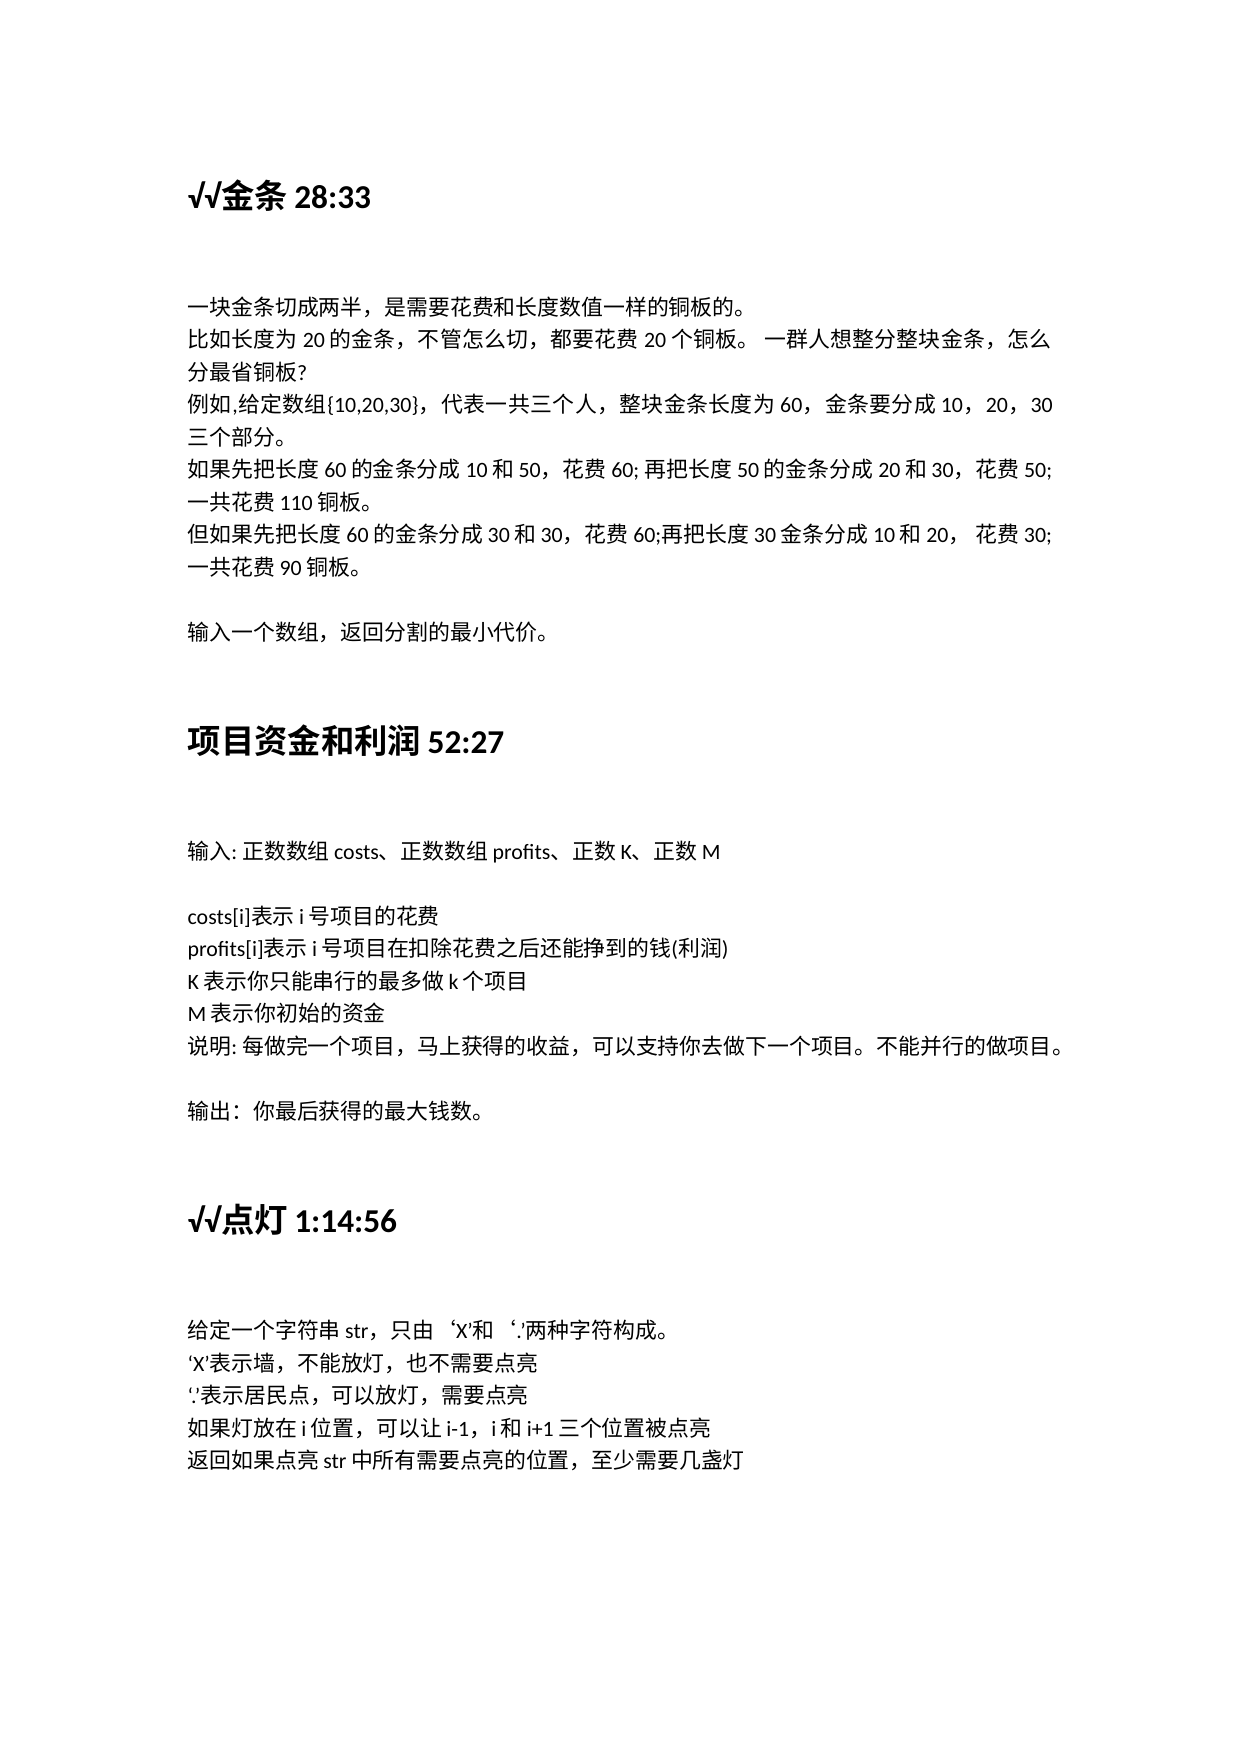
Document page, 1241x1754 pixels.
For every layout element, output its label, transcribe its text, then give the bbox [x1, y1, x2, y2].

subtitle √√点灯1:14:56 [187, 1186, 1053, 1251]
text profits[i]表示i号项目在扣除花费之后还能挣到的钱(利润) [187, 931, 1053, 963]
text 给定一个字符串str，只由‘X’和‘.’两种字符构成。 [187, 1313, 1053, 1345]
text 例如,给定数组{10,20,30}，代表一共三个人，整块金条长度为60，金条要分成10，20，30三个部分。 [187, 387, 1053, 452]
subtitle 项目资金和利润52:27 [187, 706, 1053, 771]
text ‘X’表示墙，不能放灯，也不需要点亮 [187, 1345, 1053, 1378]
text 但如果先把长度60的金条分成30和30，花费60;再把长度30金条分成10和20， 花费30;一共花费90铜板。 [187, 517, 1053, 582]
text K表示你只能串行的最多做k个项目 [187, 963, 1053, 996]
text 如果灯放在i位置，可以让i-1，i和i+1三个位置被点亮 [187, 1410, 1053, 1443]
text 一块金条切成两半，是需要花费和长度数值一样的铜板的。 [187, 289, 1053, 322]
text M表示你初始的资金 [187, 996, 1053, 1028]
text costs[i]表示i号项目的花费 [187, 866, 1053, 931]
subtitle √√金条28:33 [187, 162, 1053, 227]
text ‘.’表示居民点，可以放灯，需要点亮 [187, 1378, 1053, 1410]
text 输出：你最后获得的最大钱数。 [187, 1093, 1053, 1126]
text 返回如果点亮str中所有需要点亮的位置，至少需要几盏灯 [187, 1443, 1053, 1475]
text 如果先把长度60的金条分成10和50，花费60; 再把长度50的金条分成20和30，花费50;一共花费110铜板。 [187, 452, 1053, 517]
text 比如长度为20的金条，不管怎么切，都要花费20个铜板。 一群人想整分整块金条，怎么分最省铜板? [187, 322, 1053, 387]
text 说明: 每做完一个项目，马上获得的收益，可以支持你去做下一个项目。不能并行的做项目。 [187, 1028, 1053, 1093]
text 输入: 正数数组costs、正数数组profits、正数K、正数M [187, 833, 1053, 866]
text 输入一个数组，返回分割的最小代价。 [187, 582, 1053, 647]
